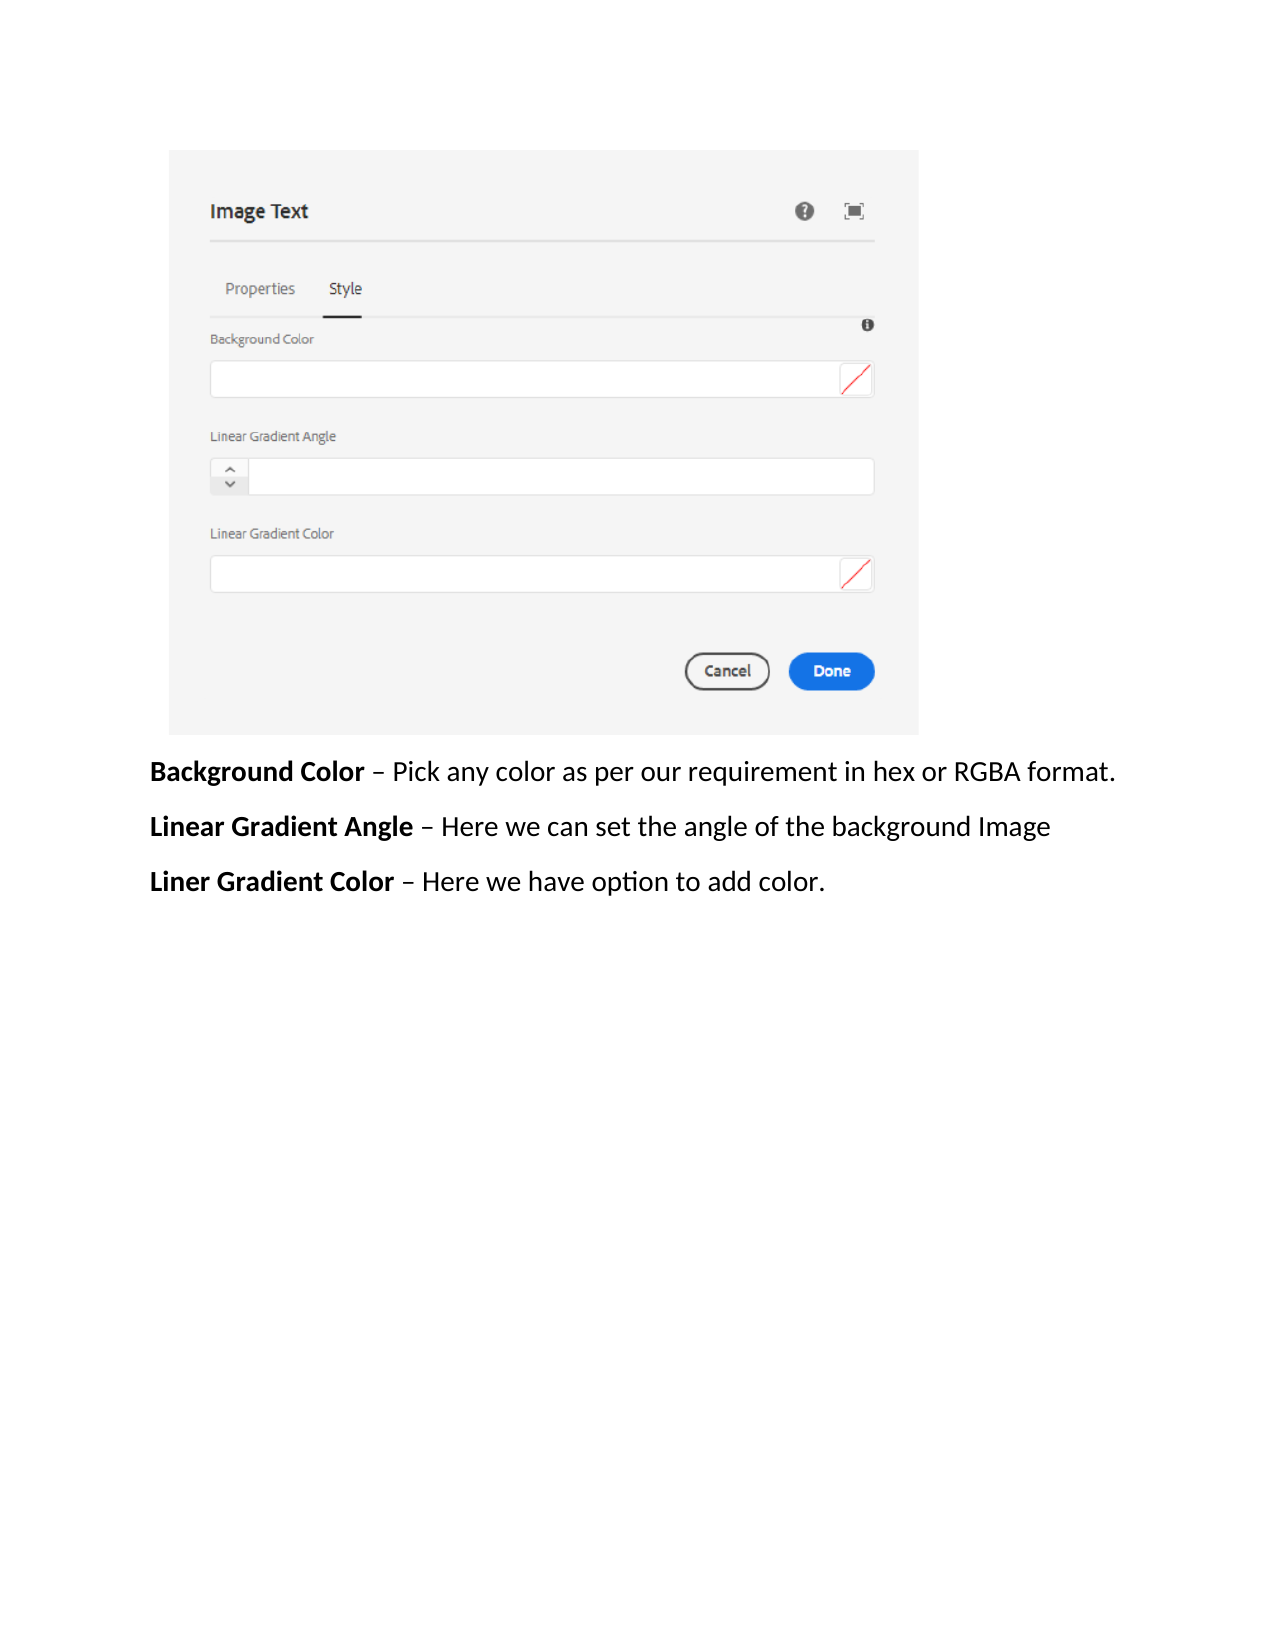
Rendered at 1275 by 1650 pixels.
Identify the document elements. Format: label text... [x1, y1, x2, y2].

text Background Color – Pick any color as per our requirement in hex or RGBA format. [150, 753, 1125, 789]
text Linear Gradient Angle – Here we can set the angle of the background Image [150, 808, 1125, 844]
text Liner Gradient Color – Here we have option to add color. [150, 863, 1125, 899]
